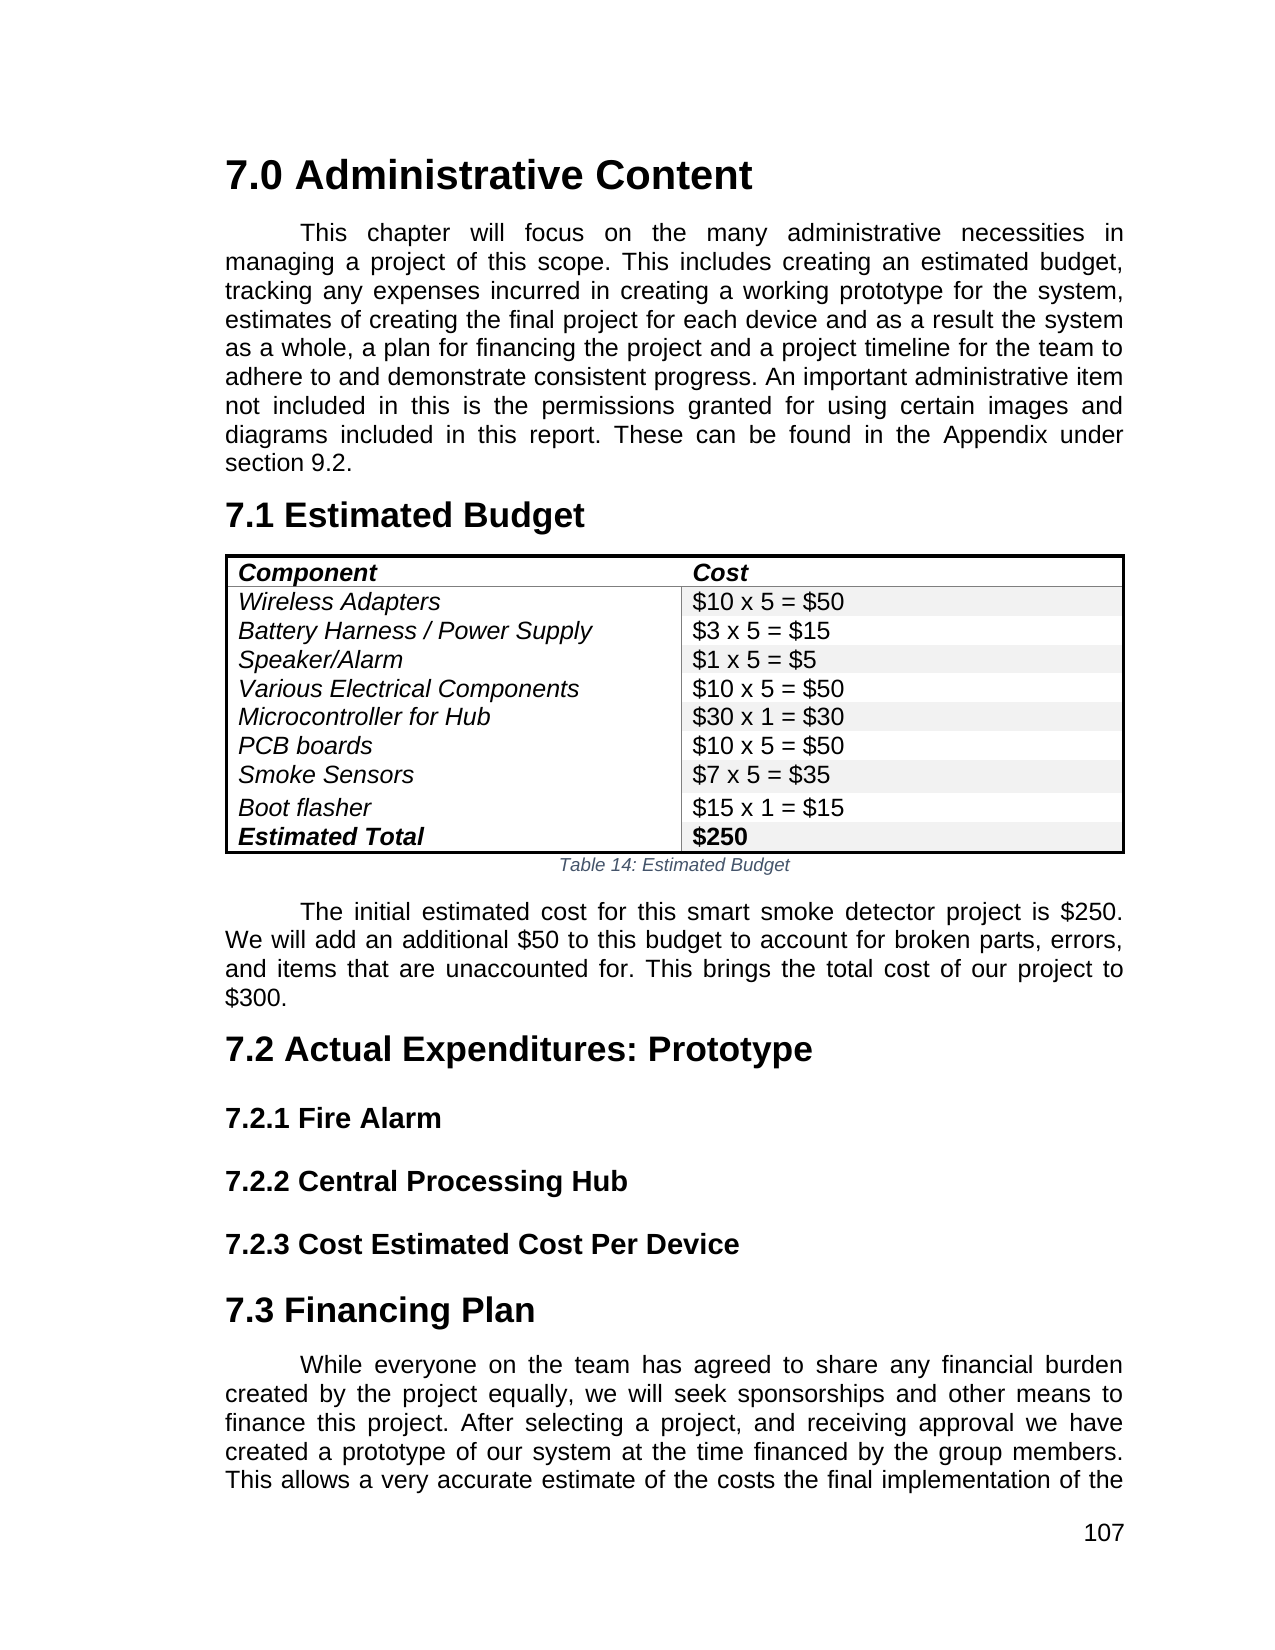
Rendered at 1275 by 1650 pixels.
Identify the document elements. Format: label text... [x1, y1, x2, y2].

subtitle 7.0 Administrative Content [225, 150, 1125, 198]
subtitle 7.3 Financing Plan [225, 1289, 1125, 1330]
table_cell Speaker/Alarm [228, 645, 681, 673]
subtitle 7.2.3 Cost Estimated Cost Per Device [225, 1227, 1125, 1260]
subtitle 7.2 Actual Expenditures: Prototype [225, 1028, 1125, 1069]
table_cell Estimated Total [228, 822, 681, 851]
text This chapter will focus on the many administrative necessities in managing a project of this scope. This includes creating an estimated budget, tracking any expenses incurred in creating a working prototype for the system, estimates of creating the final project for each device and as a result the system as a whole, a plan for financing the project and a project timeline for the team to adhere to and demonstrate consistent progress. An important administrative item not included in this is the permissions granted for using certain images and diagrams included in this report. These can be found in the Appendix under section 9.2. [225, 218, 1125, 477]
table_cell Battery Harness / Power Supply [228, 616, 681, 645]
table_cell $1 x 5 = $5 [682, 645, 1122, 673]
table_header Cost [681, 558, 1122, 586]
table_cell PCB boards [228, 731, 681, 760]
table_cell $250 [682, 822, 1122, 851]
subtitle 7.2.1 Fire Alarm [225, 1101, 1125, 1135]
table_cell $30 x 1 = $30 [682, 702, 1122, 731]
table_cell Microcontroller for Hub [228, 702, 681, 731]
table_header Component [228, 558, 681, 586]
table_cell $10 x 5 = $50 [682, 587, 1122, 616]
subtitle 7.2.2 Central Processing Hub [225, 1164, 1125, 1198]
table_cell $3 x 5 = $15 [682, 616, 1122, 645]
text The initial estimated cost for this smart smoke detector project is $250. We will add an additional $50 to this budget to account for broken parts, errors, and items that are unaccounted for. This brings the total cost of our project to $300. [225, 897, 1125, 1012]
table_cell $10 x 5 = $50 [682, 731, 1122, 760]
table_cell $15 x 1 = $15 [682, 794, 1122, 822]
subtitle 7.1 Estimated Budget [225, 494, 1125, 534]
table_cell Wireless Adapters [228, 587, 681, 616]
table_cell Boot flasher [228, 794, 681, 822]
table_cell $10 x 5 = $50 [682, 674, 1122, 702]
table_cell $7 x 5 = $35 [682, 760, 1122, 793]
table_cell Smoke Sensors [228, 760, 681, 793]
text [225, 1350, 1125, 1494]
table_cell Various Electrical Components [228, 674, 681, 702]
text Table 14: Estimated Budget [225, 854, 1125, 876]
